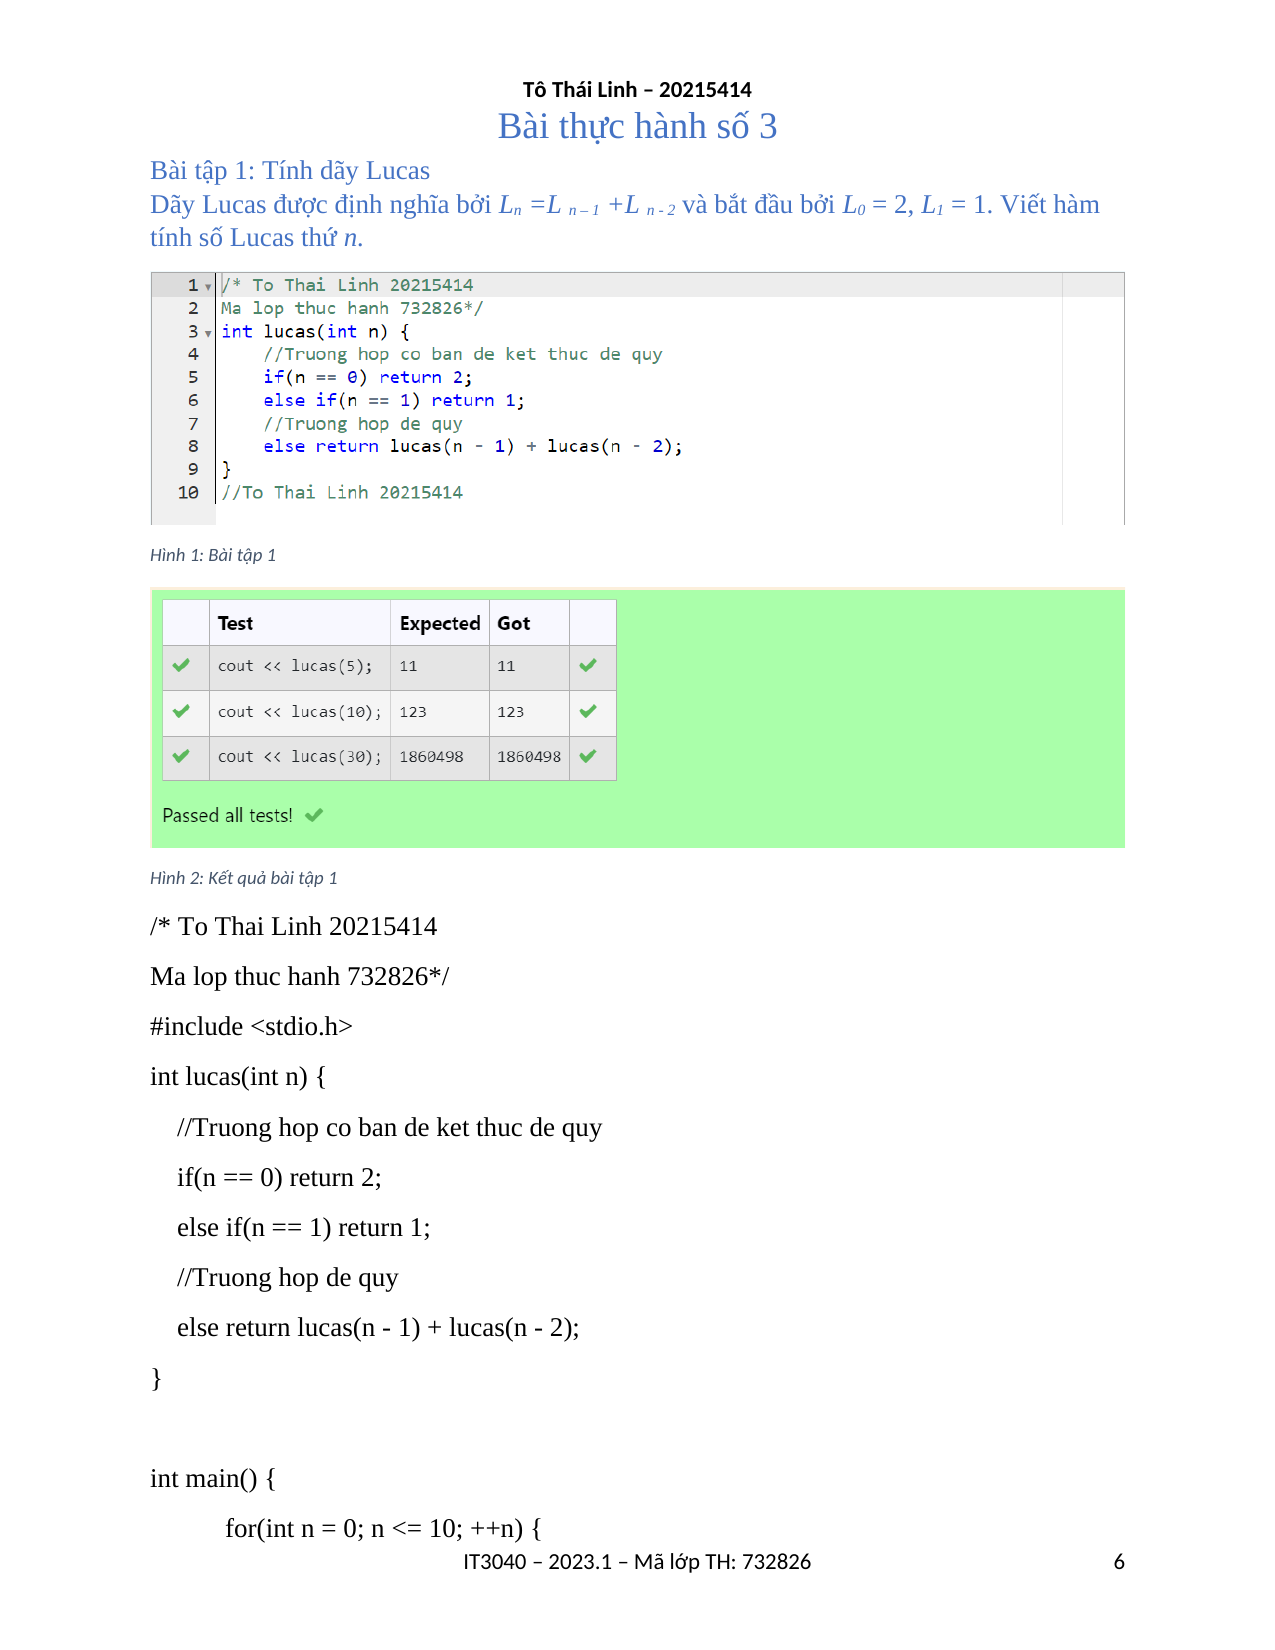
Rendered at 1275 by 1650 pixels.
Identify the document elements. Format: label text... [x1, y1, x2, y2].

text Ma lop thuc hanh 732826*/ [150, 960, 1125, 991]
text int lucas(int n) { [150, 1061, 1125, 1092]
subtitle Bài tập 1: Tính dãy Lucas [150, 154, 1125, 185]
text else if(n == 1) return 1; [150, 1211, 1125, 1242]
text if(n == 0) return 2; [150, 1161, 1125, 1192]
text for(int n = 0; n <= 10; ++n) { [150, 1512, 1125, 1543]
text //Truong hop de quy [150, 1261, 1125, 1292]
text /* To Thai Linh 20215414 [150, 910, 1125, 941]
text #include <stdio.h> [150, 1010, 1125, 1041]
text else return lucas(n - 1) + lucas(n - 2); [150, 1312, 1125, 1343]
picture [150, 587, 1125, 848]
subtitle Bài thực hành số 3 [150, 103, 1125, 147]
picture [150, 271, 1125, 525]
text } [150, 1362, 1125, 1393]
text int main() { [150, 1462, 1125, 1493]
text Dãy Lucas được định nghĩa bởi Ln =L n – 1 +L n - 2 và bắt đầu bởi L0 = 2, L1 = 1. Viết hàm tính số Lucas thứ n. [150, 188, 1125, 252]
text //Truong hop co ban de ket thuc de quy [150, 1111, 1125, 1142]
